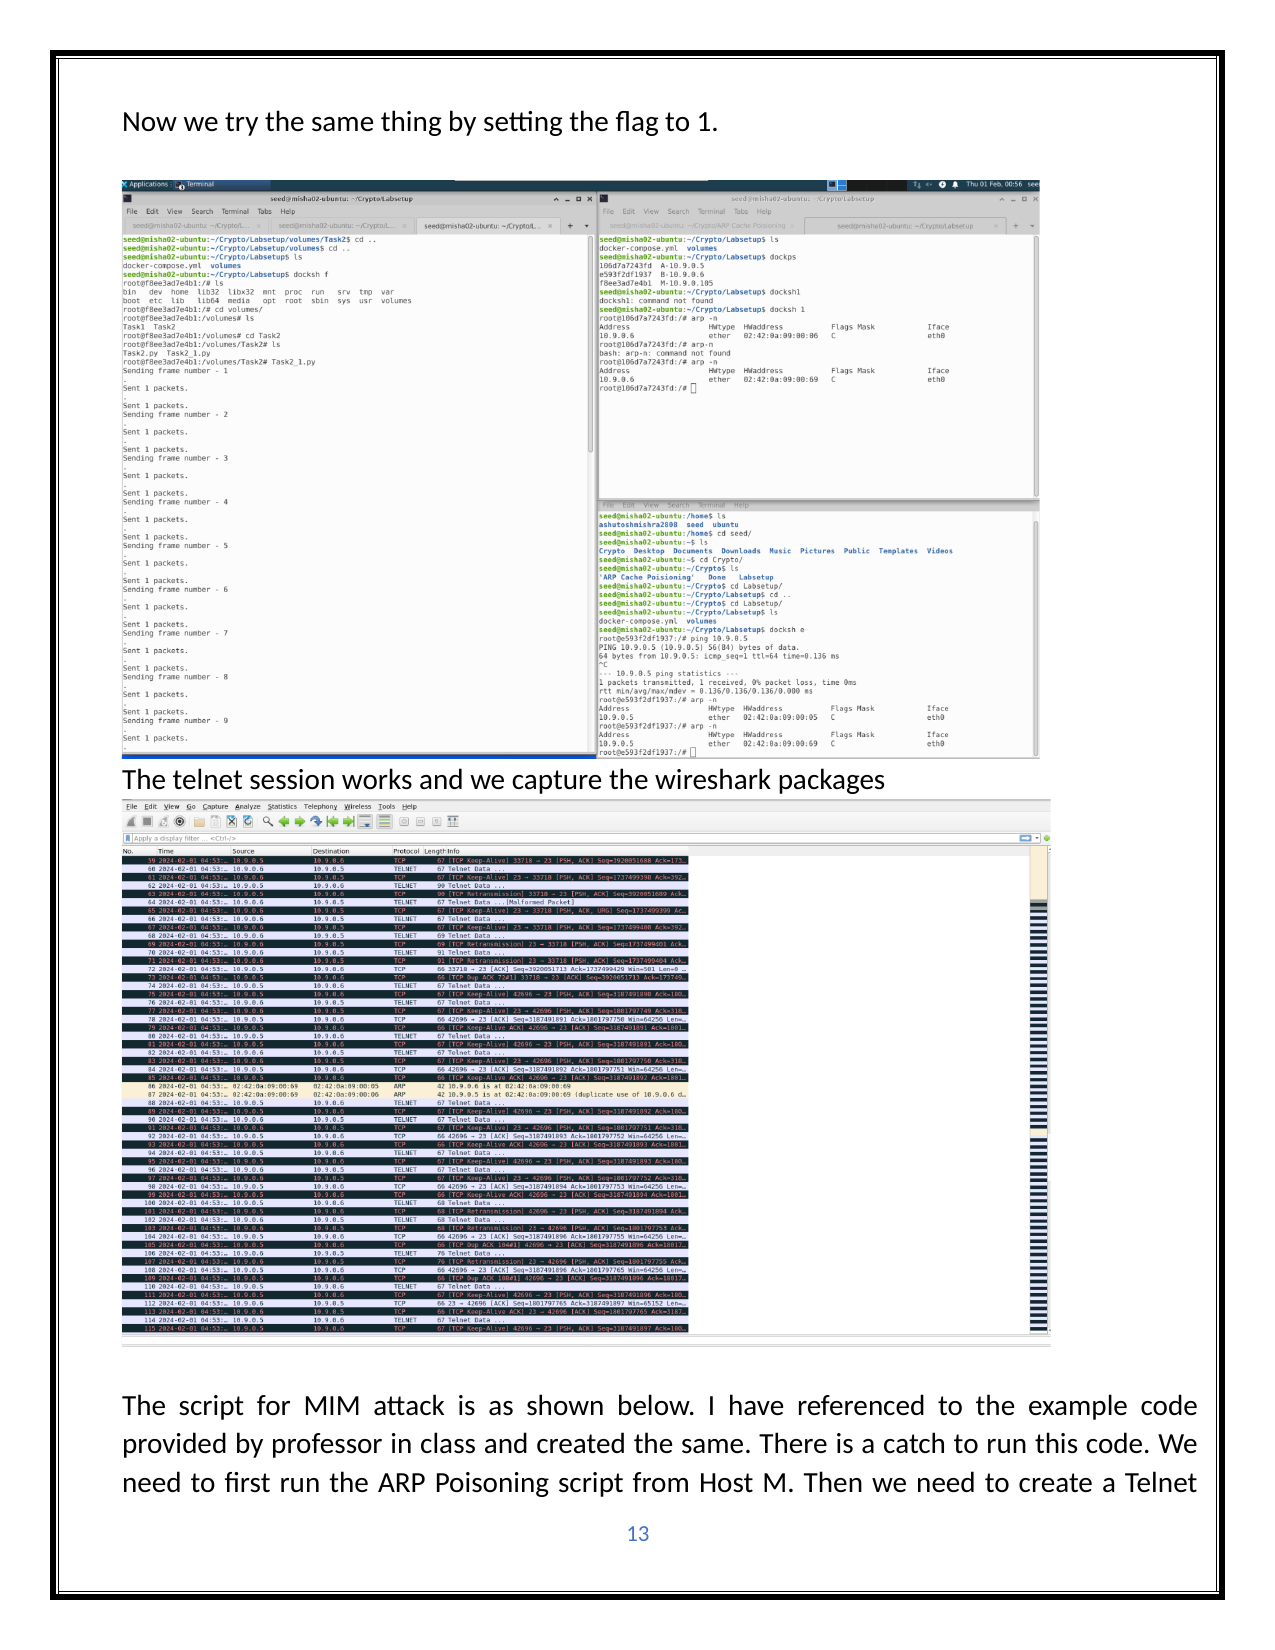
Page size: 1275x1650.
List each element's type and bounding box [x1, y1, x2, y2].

picture [121, 180, 1040, 759]
picture [121, 799, 1051, 1347]
